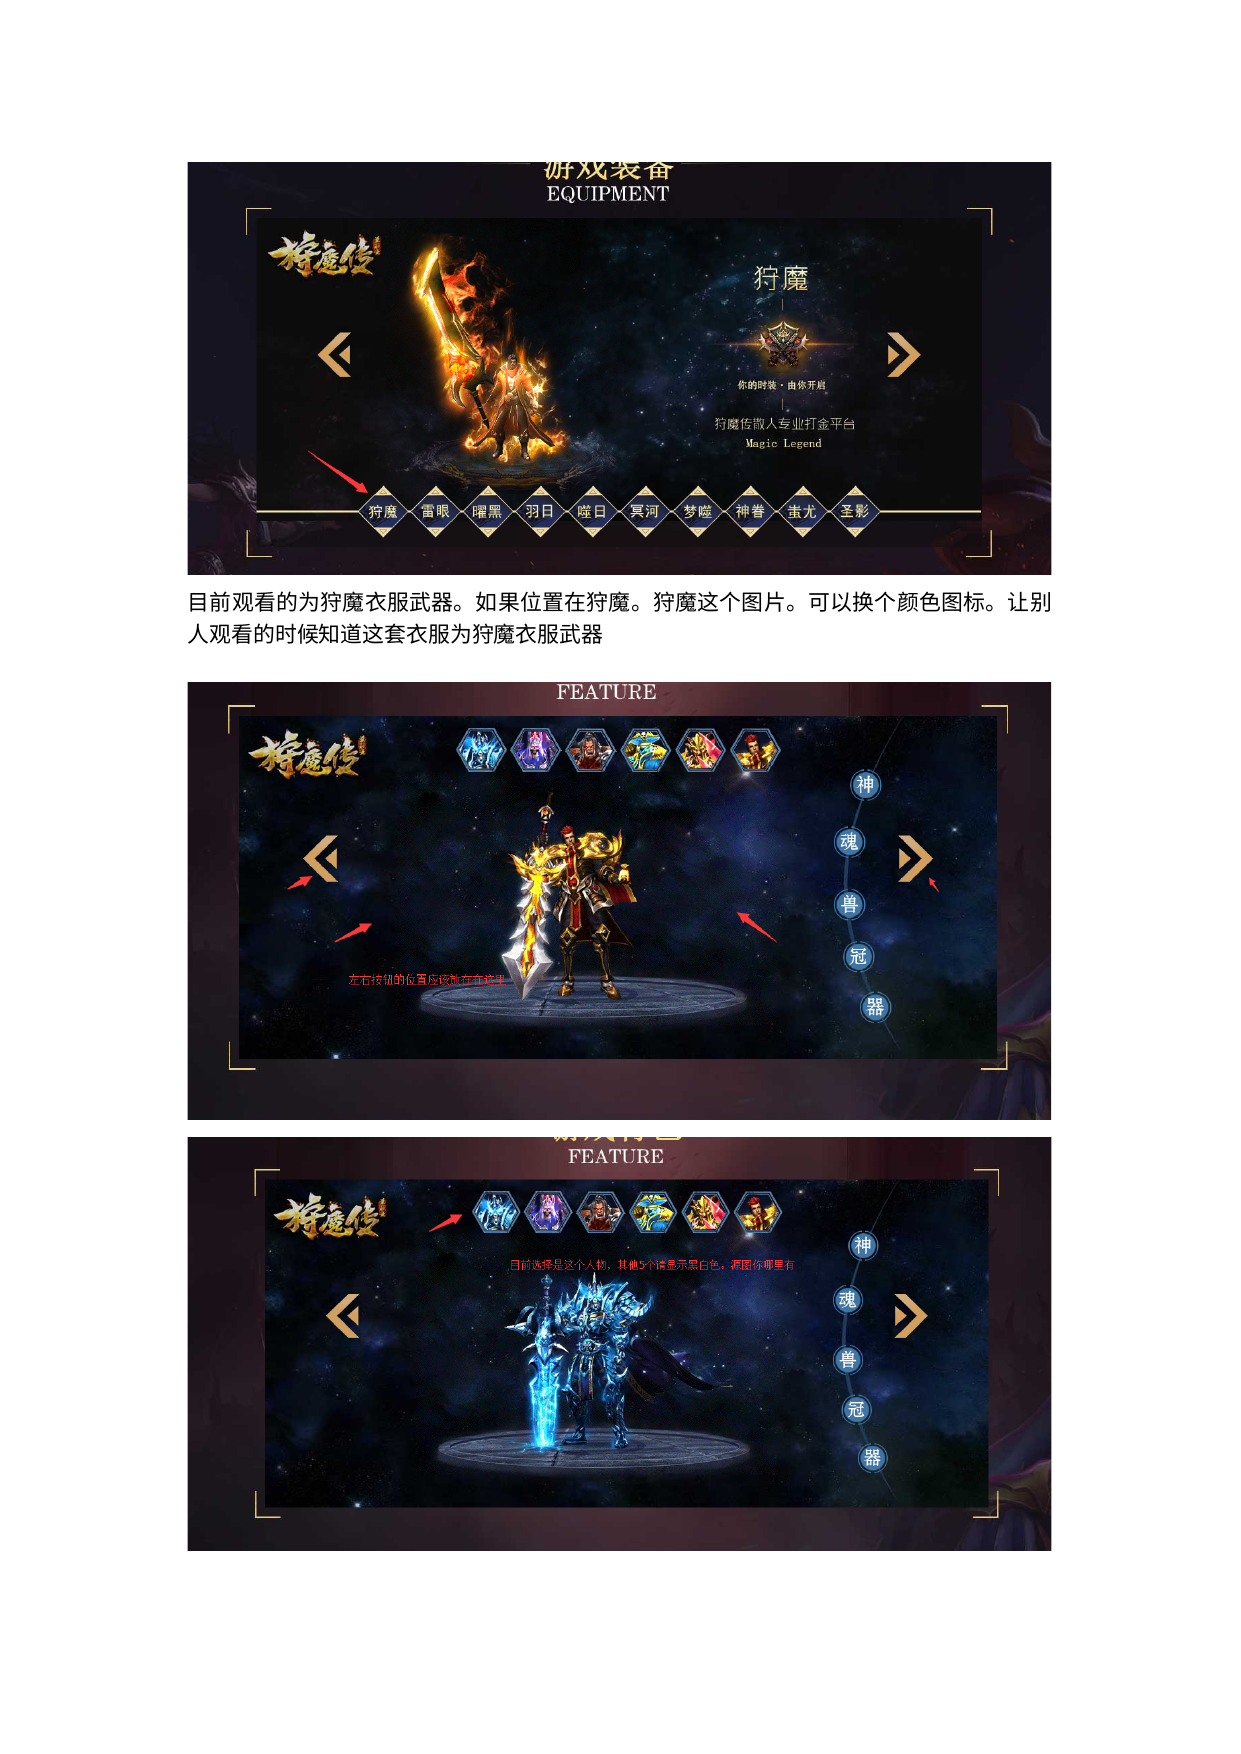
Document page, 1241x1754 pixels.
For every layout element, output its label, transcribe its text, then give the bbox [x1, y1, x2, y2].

picture [187, 1137, 1052, 1551]
picture [187, 162, 1052, 575]
text 目前观看的为狩魔衣服武器。如果位置在狩魔。狩魔这个图片。可以换个颜色图标。让别人观看的时候知道这套衣服为狩魔衣服武器 [187, 584, 1053, 649]
picture [187, 682, 1052, 1120]
